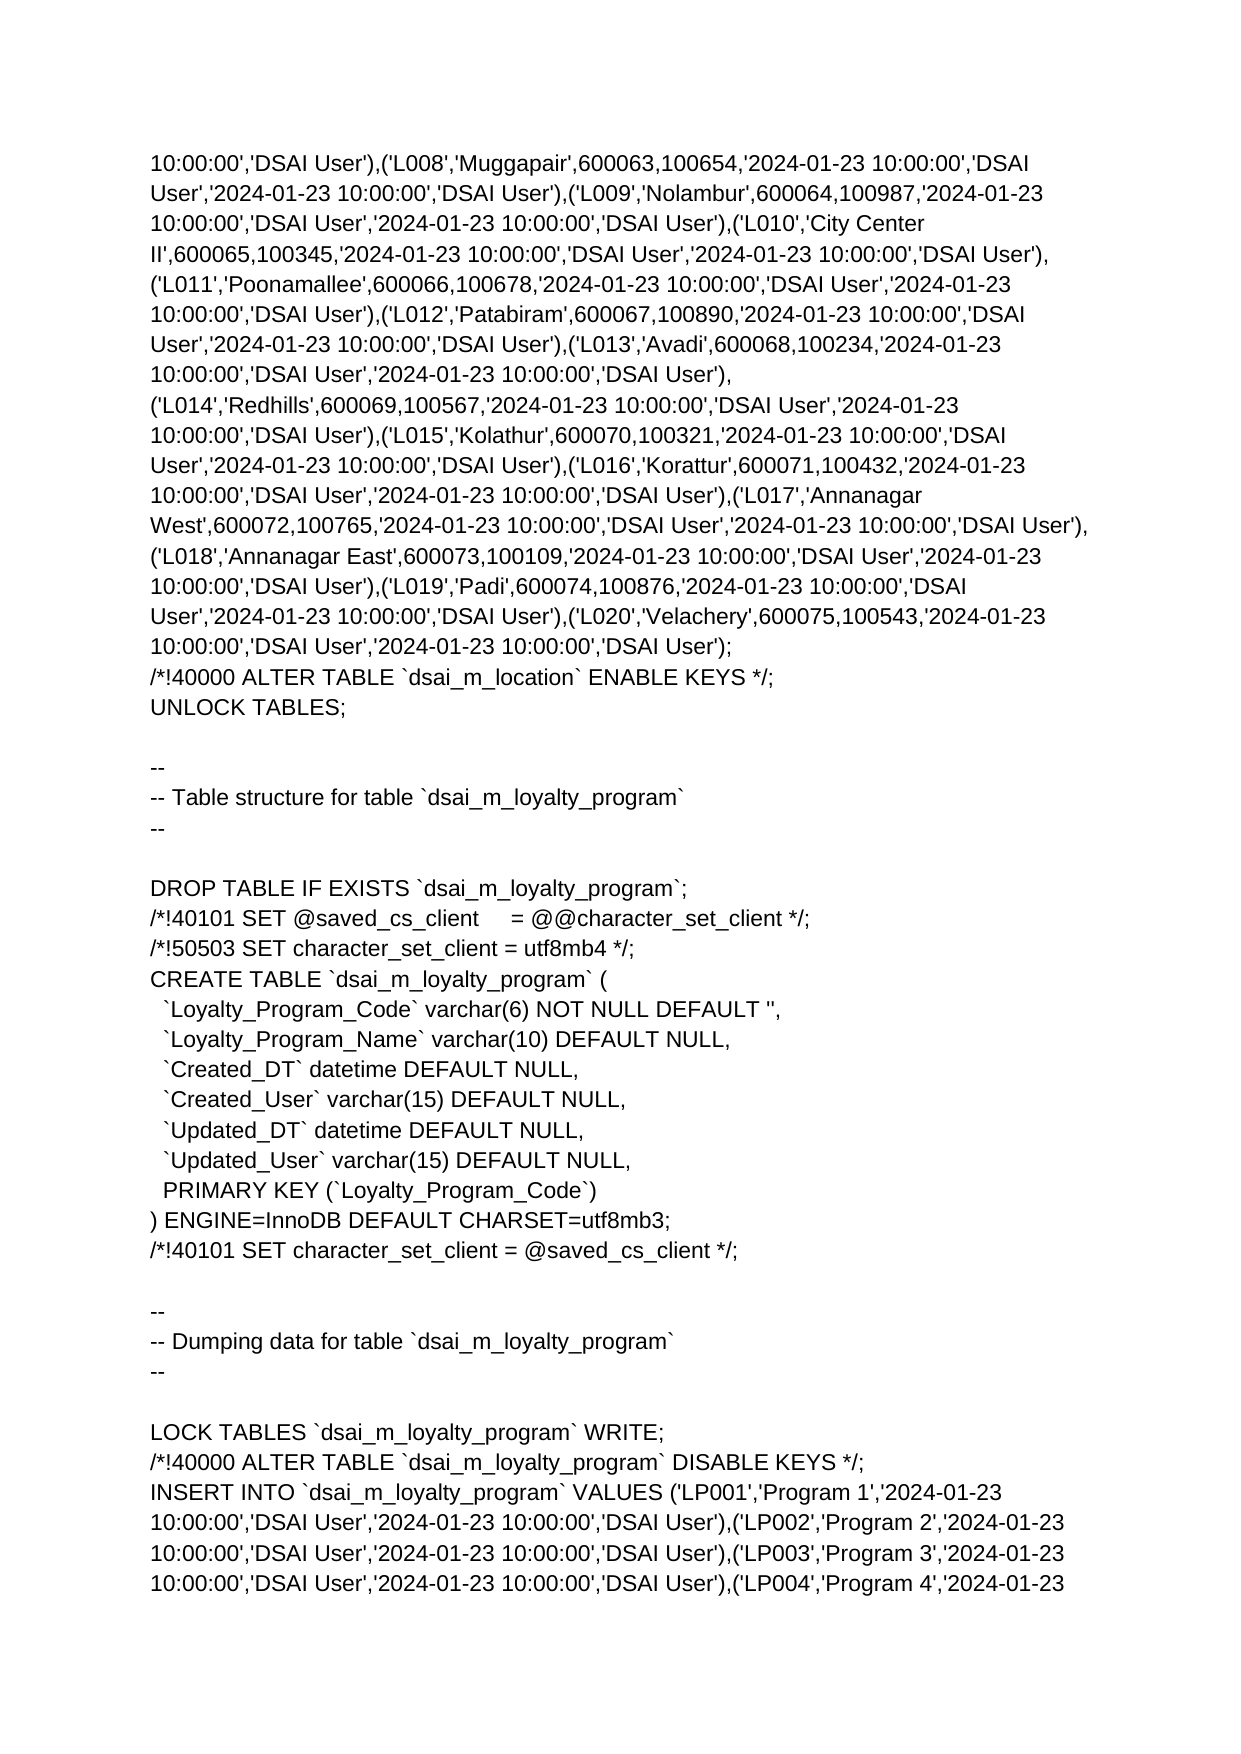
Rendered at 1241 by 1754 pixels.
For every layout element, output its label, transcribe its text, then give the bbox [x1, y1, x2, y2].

text /*!40101 SET @saved_cs_client = @@character_set_client */; [150, 905, 1090, 932]
text LOCK TABLES `dsai_m_loyalty_program` WRITE; [150, 1419, 1090, 1445]
text /*!40101 SET character_set_client = @saved_cs_client */; [150, 1237, 1090, 1264]
text `Updated_DT` datetime DEFAULT NULL, [150, 1117, 1090, 1143]
text /*!50503 SET character_set_client = utf8mb4 */; [150, 935, 1090, 962]
text -- [150, 1358, 1090, 1385]
text ) ENGINE=InnoDB DEFAULT CHARSET=utf8mb3; [150, 1207, 1090, 1234]
text CREATE TABLE `dsai_m_loyalty_program` ( [150, 966, 1090, 992]
text `Loyalty_Program_Code` varchar(6) NOT NULL DEFAULT '', [150, 996, 1090, 1022]
text -- [150, 1298, 1090, 1324]
text -- Dumping data for table `dsai_m_loyalty_program` [150, 1328, 1090, 1354]
text /*!40000 ALTER TABLE `dsai_m_location` ENABLE KEYS */; [150, 663, 1090, 690]
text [150, 150, 1090, 660]
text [150, 1479, 1090, 1596]
text `Updated_User` varchar(15) DEFAULT NULL, [150, 1147, 1090, 1173]
text `Created_User` varchar(15) DEFAULT NULL, [150, 1086, 1090, 1113]
text /*!40000 ALTER TABLE `dsai_m_loyalty_program` DISABLE KEYS */; [150, 1449, 1090, 1475]
text `Loyalty_Program_Name` varchar(10) DEFAULT NULL, [150, 1026, 1090, 1052]
text -- Table structure for table `dsai_m_loyalty_program` [150, 784, 1090, 811]
text -- [150, 754, 1090, 781]
text DROP TABLE IF EXISTS `dsai_m_loyalty_program`; [150, 875, 1090, 901]
text UNLOCK TABLES; [150, 694, 1090, 720]
text -- [150, 814, 1090, 841]
text PRIMARY KEY (`Loyalty_Program_Code`) [150, 1177, 1090, 1203]
text `Created_DT` datetime DEFAULT NULL, [150, 1056, 1090, 1083]
